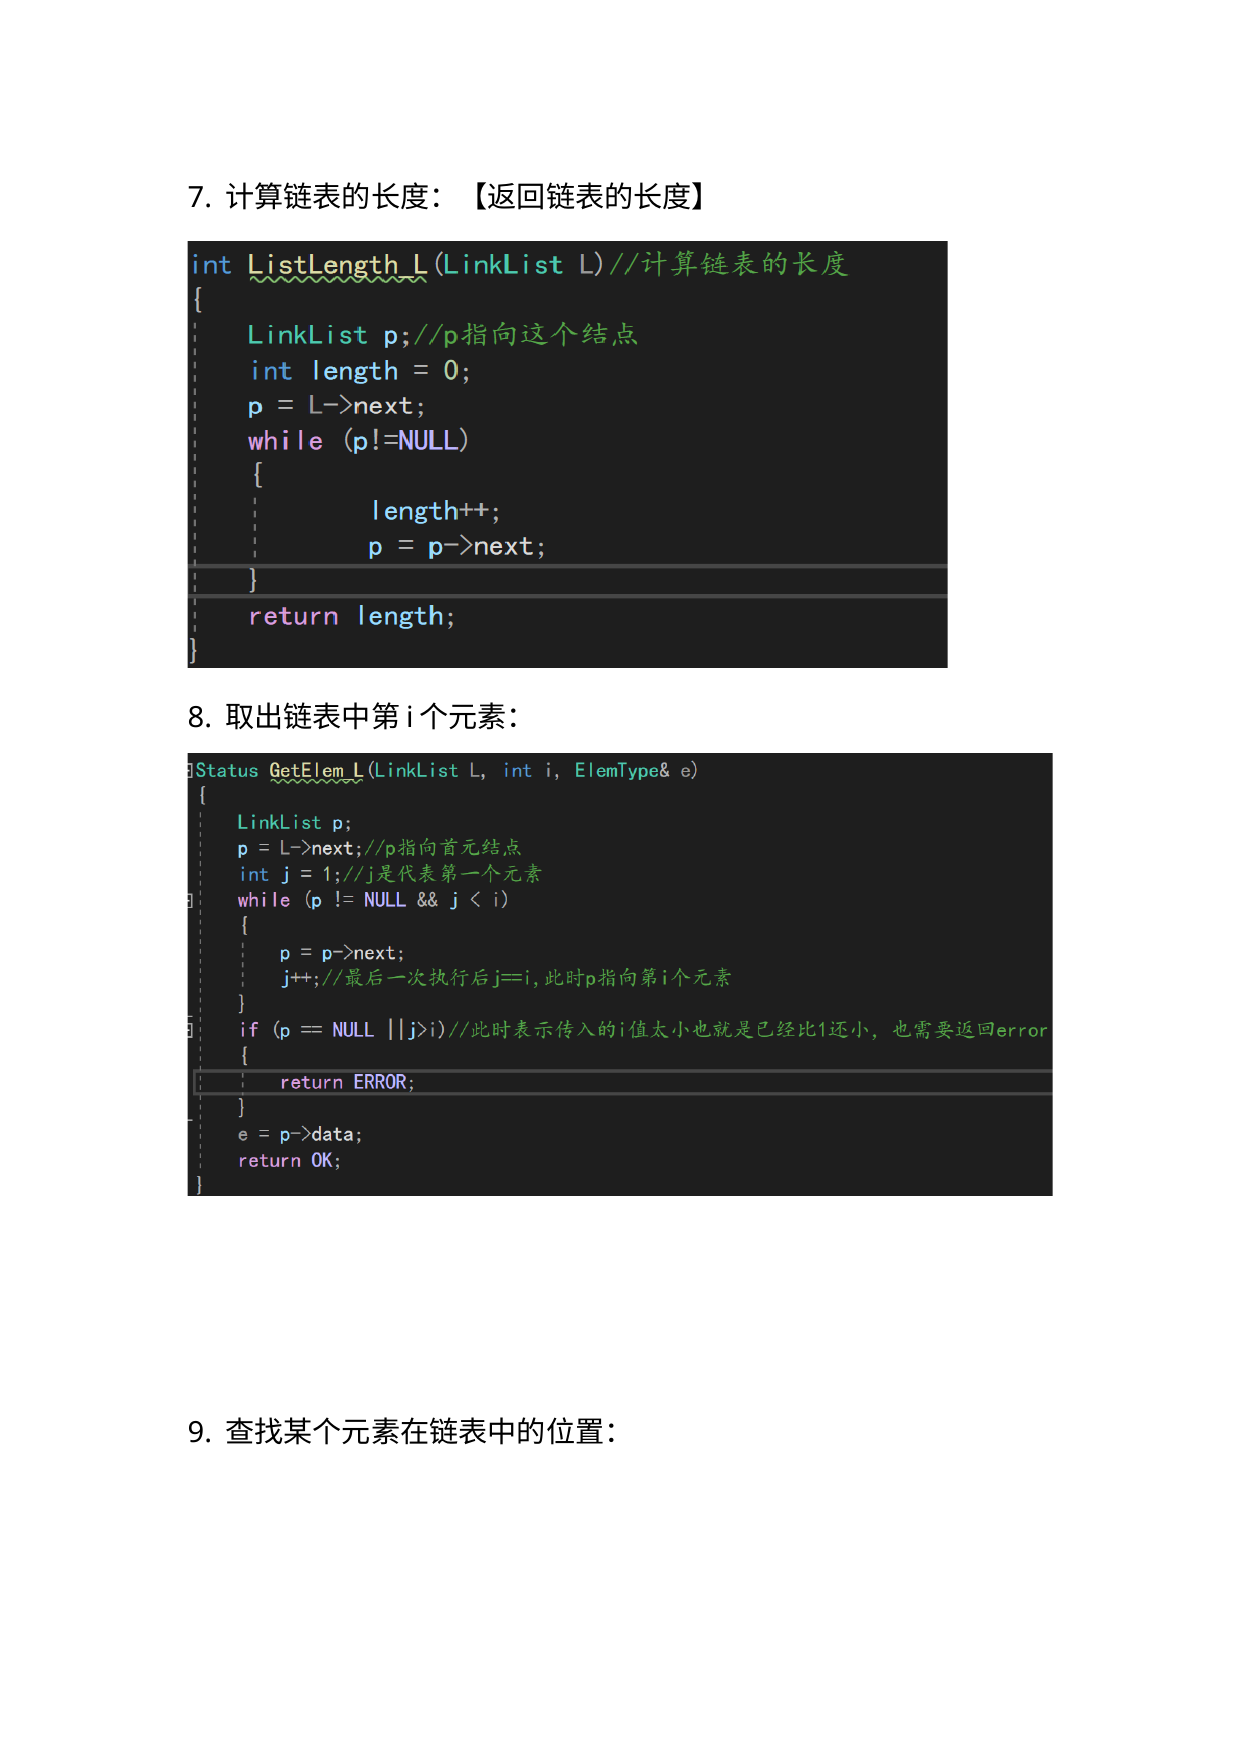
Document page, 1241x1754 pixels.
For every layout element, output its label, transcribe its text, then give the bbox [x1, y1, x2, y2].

picture [187, 753, 1053, 1196]
list 计算链表的长度：【返回链表的长度】 [187, 162, 1053, 227]
picture [187, 241, 948, 668]
list 取出链表中第i个元素： [187, 682, 1053, 747]
list 查找某个元素在链表中的位置： [187, 1397, 1053, 1462]
